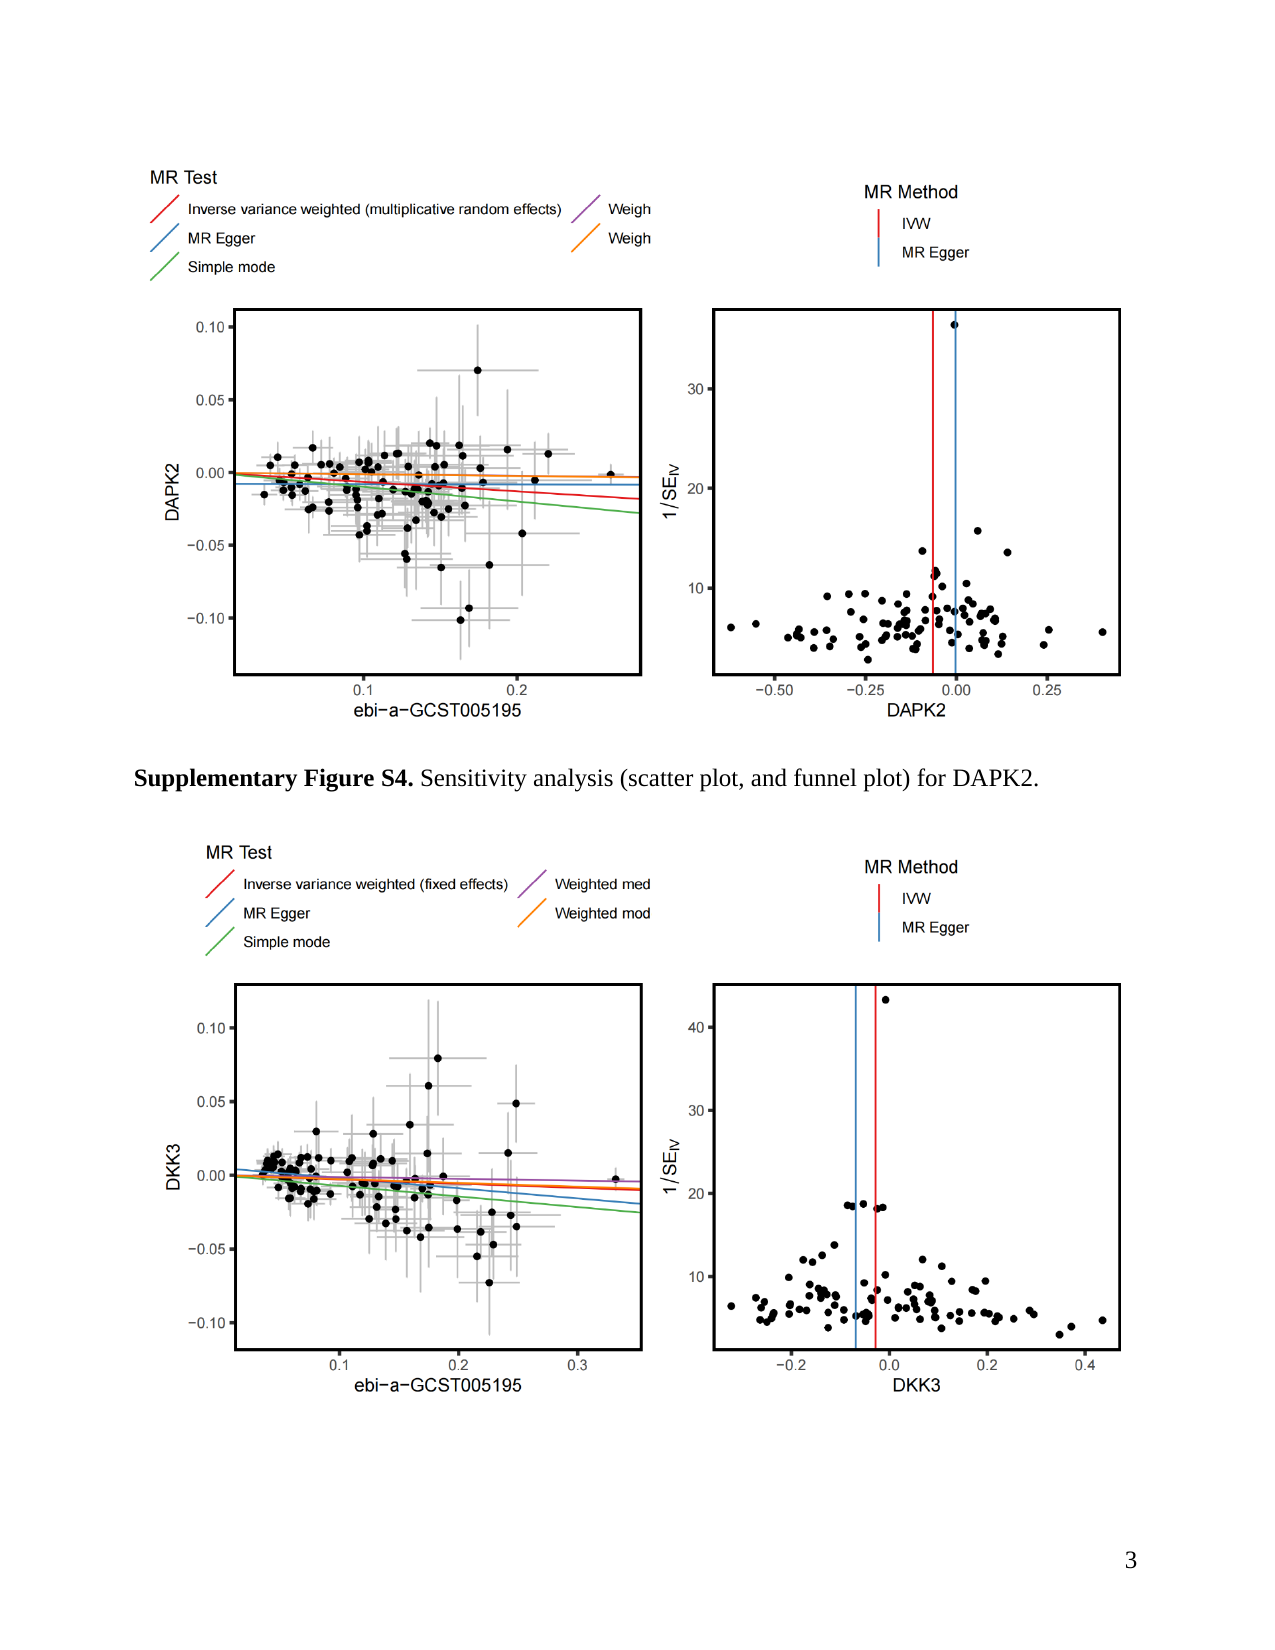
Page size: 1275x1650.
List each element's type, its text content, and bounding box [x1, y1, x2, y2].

picture [147, 141, 1138, 738]
text Supplementary Figure S4. Sensitivity analysis (scatter plot, and funnel plot) for DAPK2. [133, 763, 1152, 792]
picture [148, 816, 1138, 1413]
